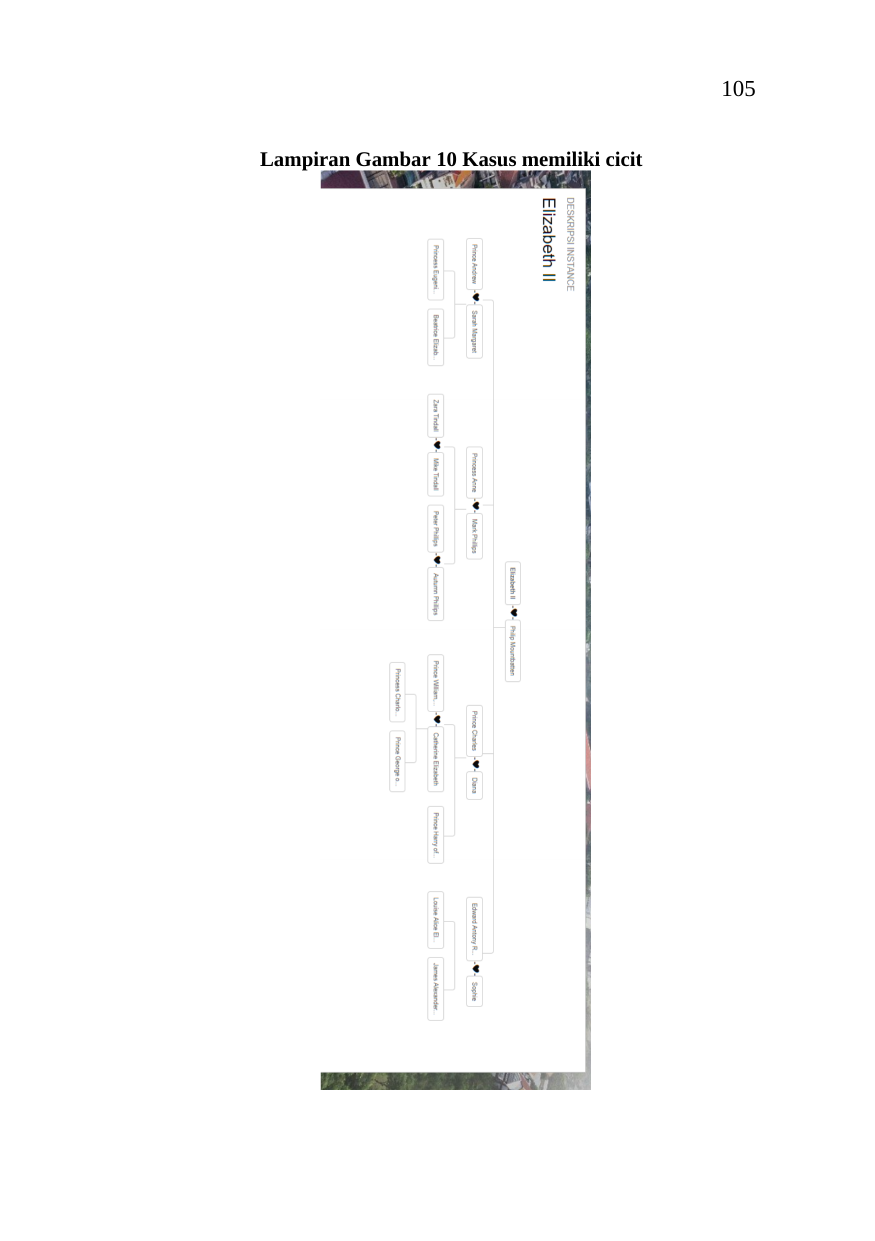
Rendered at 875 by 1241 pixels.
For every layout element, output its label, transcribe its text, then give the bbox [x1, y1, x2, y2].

picture [321, 171, 591, 1089]
